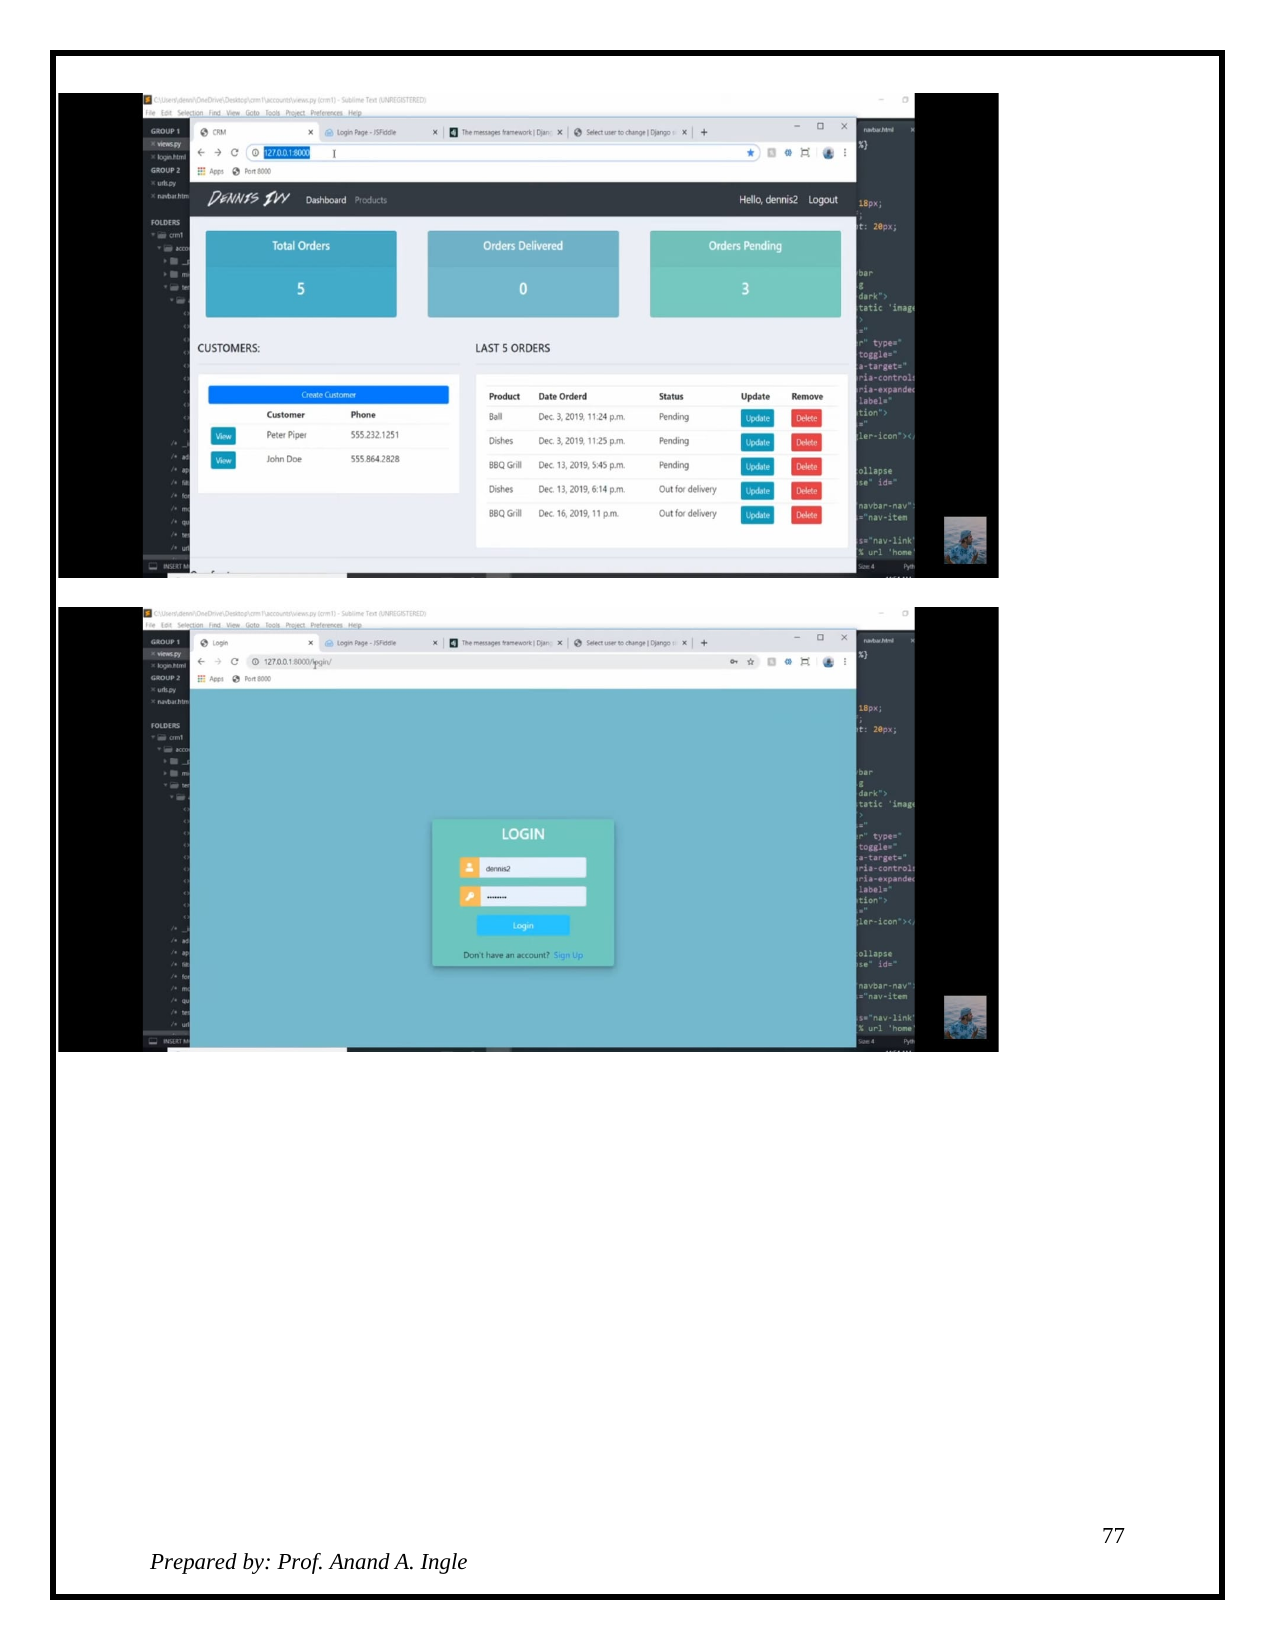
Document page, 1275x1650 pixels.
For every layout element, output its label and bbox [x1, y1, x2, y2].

picture [58, 93, 999, 578]
picture [58, 607, 999, 1052]
